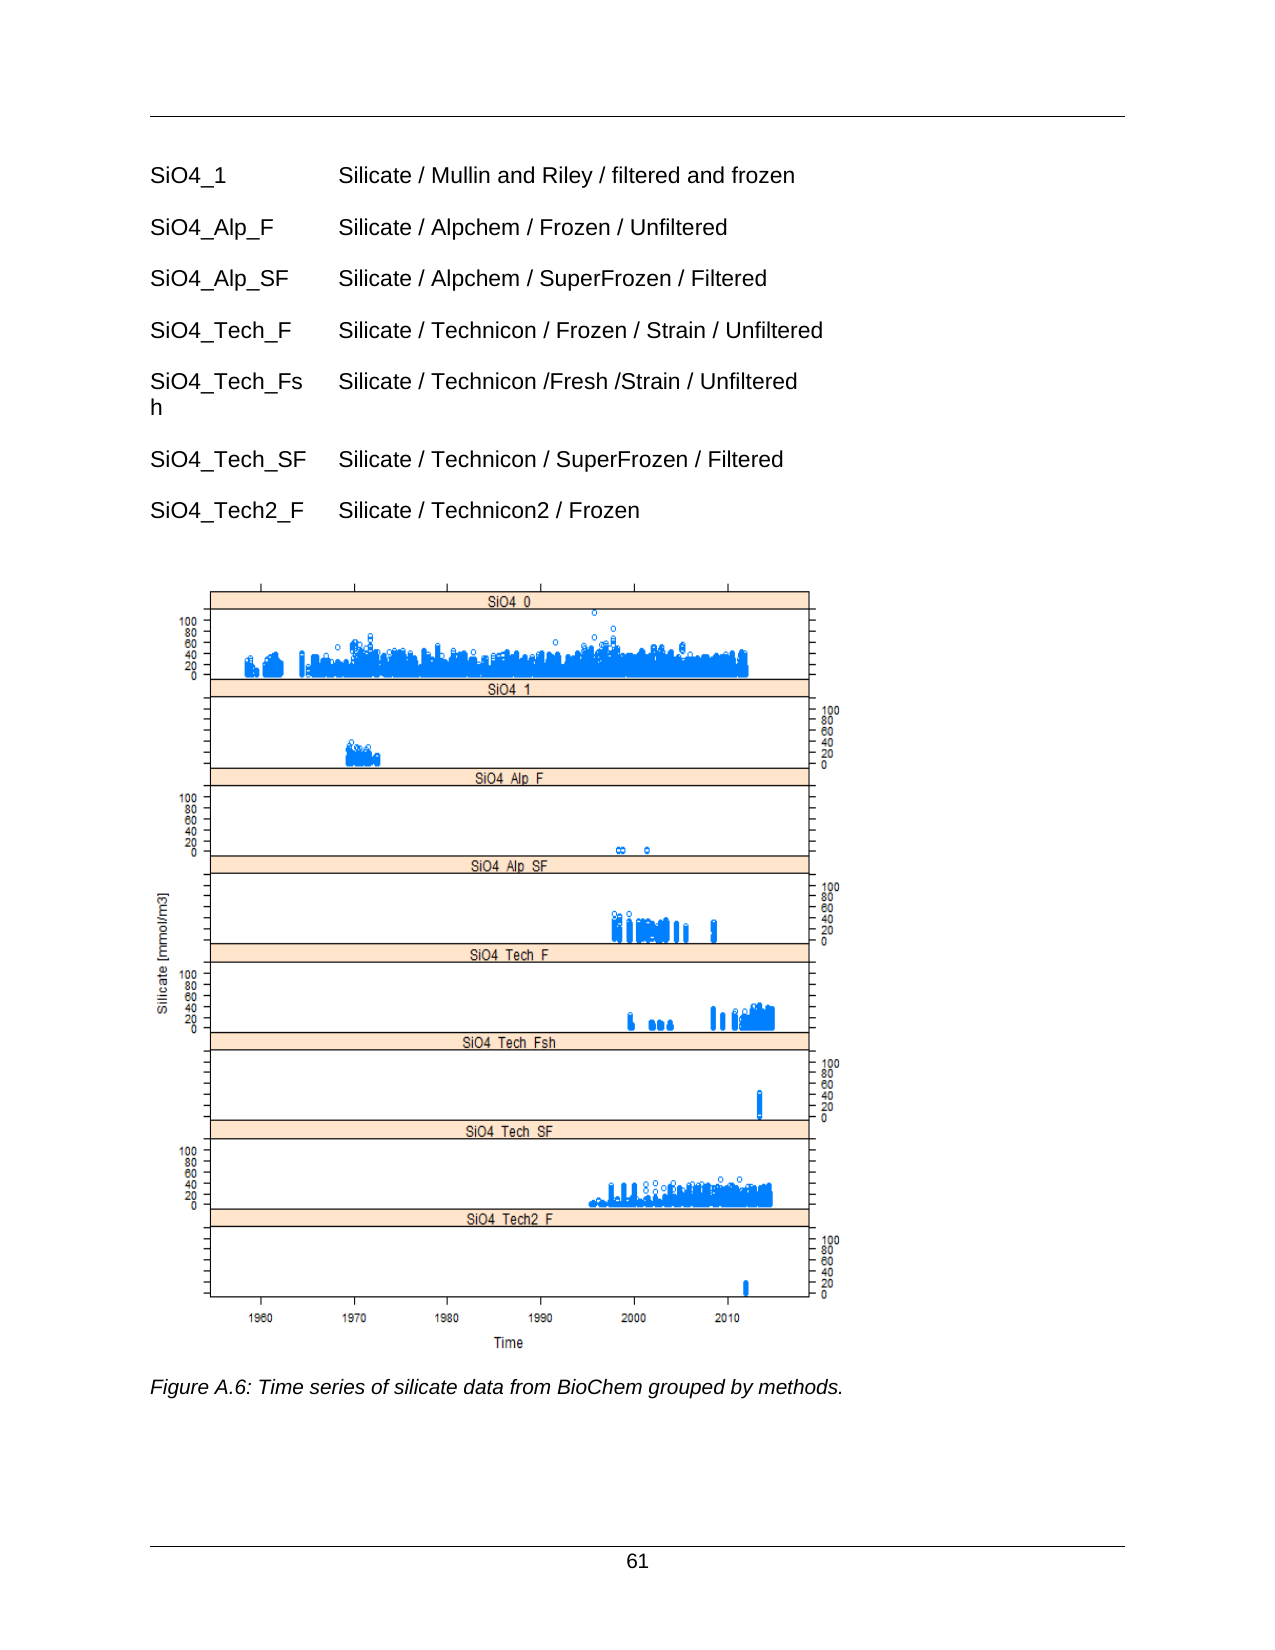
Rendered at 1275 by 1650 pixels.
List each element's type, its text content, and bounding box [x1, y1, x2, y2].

table_cell Silicate / Technicon2 / Frozen [327, 485, 835, 536]
table_cell SiO4_Tech_Fsh [139, 355, 327, 433]
table_cell SiO4_Tech_SF [139, 433, 327, 484]
table_cell Silicate / Technicon / Frozen / Strain / Unfiltered [327, 304, 835, 355]
table_cell Silicate / Mullin and Riley / filtered and frozen [327, 150, 835, 201]
table_cell Silicate / Alpchem / SuperFrozen / Filtered [327, 253, 835, 304]
table_cell SiO4_Tech2_F [139, 485, 327, 536]
table_cell Silicate / Alpchem / Frozen / Unfiltered [327, 201, 835, 253]
picture [150, 548, 859, 1363]
text Figure A.6: Time series of silicate data from BioChem grouped by methods. [150, 1375, 1125, 1399]
table_cell Silicate / Technicon /Fresh /Strain / Unfiltered [327, 355, 835, 433]
table_cell SiO4_Alp_SF [139, 253, 327, 304]
table_cell SiO4_Tech_F [139, 304, 327, 355]
table_cell Silicate / Technicon / SuperFrozen / Filtered [327, 433, 835, 484]
table_cell SiO4_1 [139, 150, 327, 201]
table_cell SiO4_Alp_F [139, 201, 327, 253]
